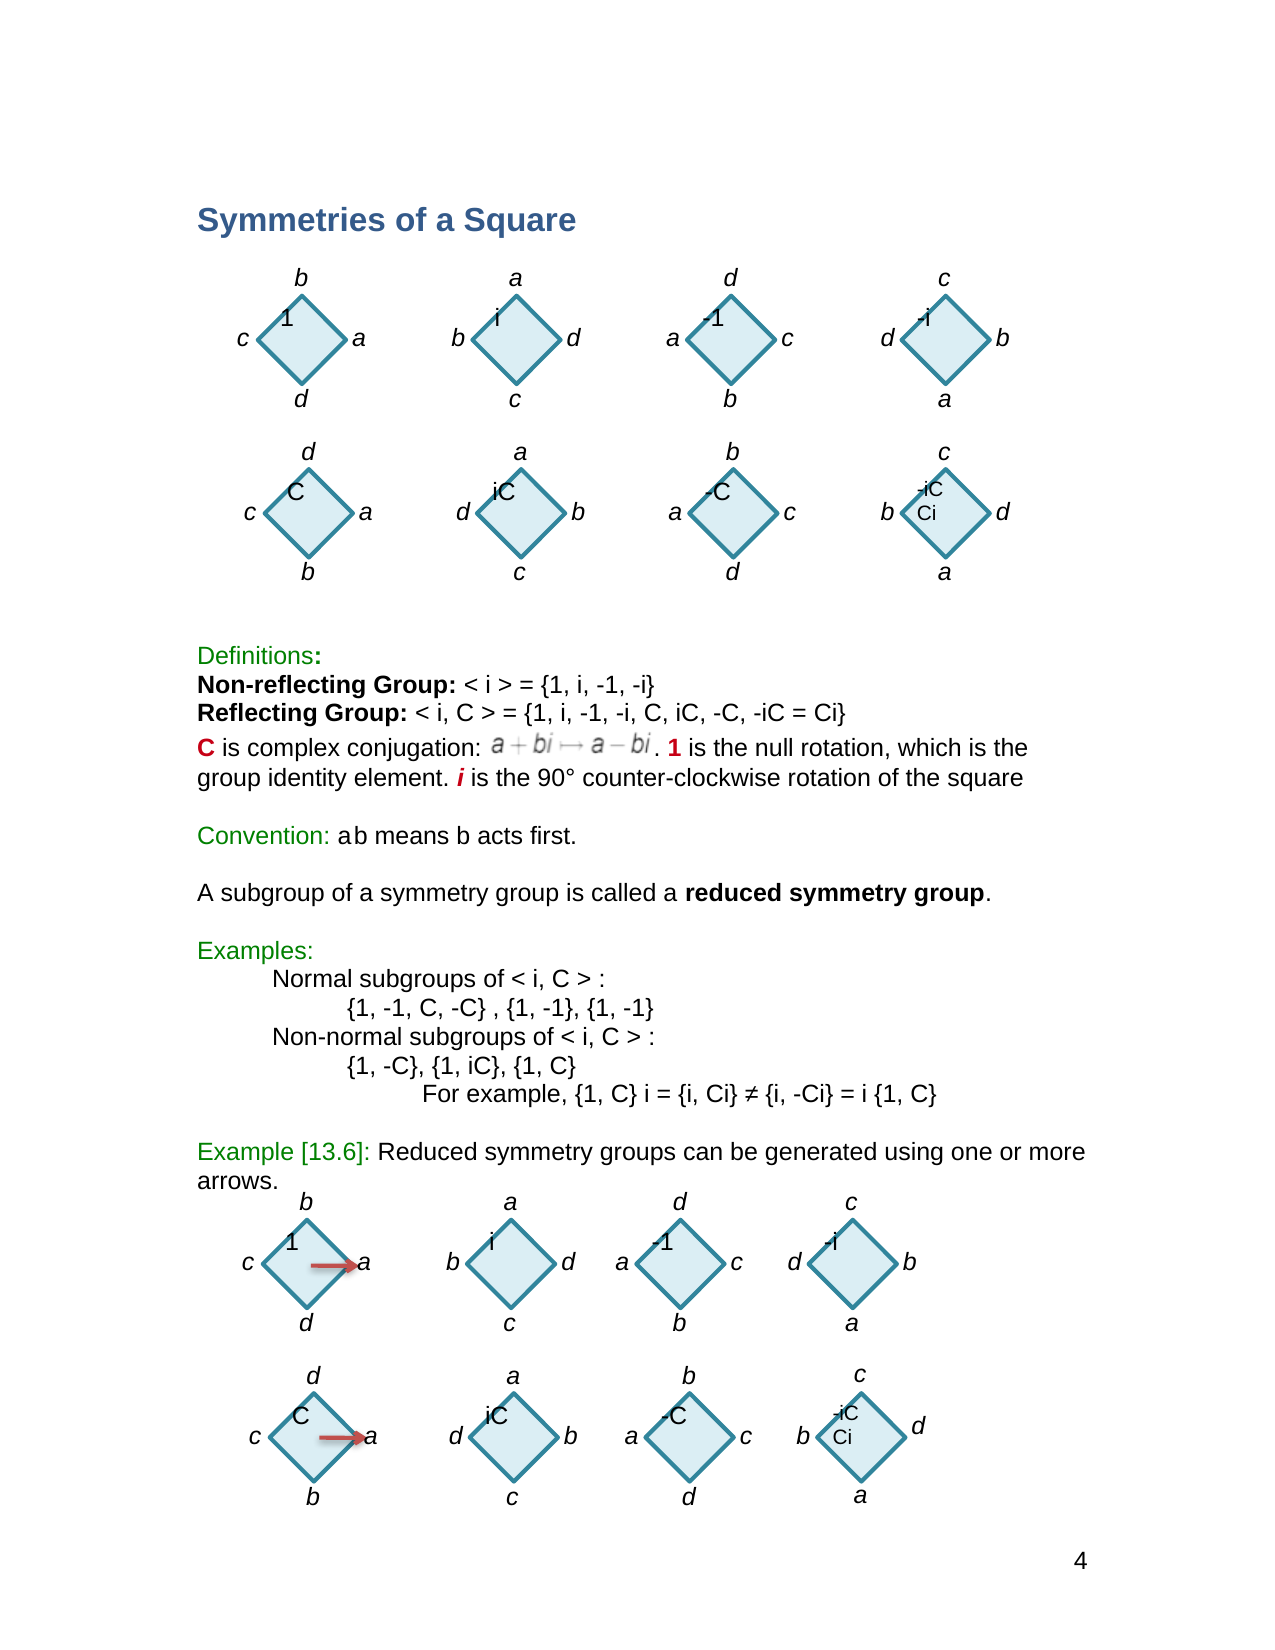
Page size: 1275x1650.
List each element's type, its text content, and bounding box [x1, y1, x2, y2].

text Convention: a b means b acts first. [197, 821, 1087, 849]
text Reflecting Group: < i, C > = {1, i, -1, -i, C, iC, -C, -iC = Ci} [197, 698, 1087, 727]
text A subgroup of a symmetry group is called a reduced symmetry group. [197, 878, 1087, 907]
text {1, -1, C, -C} , {1, -1}, {1, -1} [272, 993, 1087, 1022]
text Examples: [197, 936, 1087, 964]
text Normal subgroups of < i, C > : [197, 964, 1087, 993]
text Non-reflecting Group: < i > = {1, i, -1, -i} [197, 670, 1087, 698]
text Example [13.6]: Reduced symmetry groups can be generated using one or more arrows. [197, 1137, 1087, 1194]
text Definitions: [197, 641, 1087, 670]
text For example, {1, C} i = {i, Ci} ≠ {i, -Ci} = i {1, C} [197, 1079, 1087, 1108]
subtitle Symmetries of a Square [197, 200, 1087, 238]
text C is complex conjugation: . 1 is the null rotation, which is the group identity element. i is the 90° counter-clockwise rotation of the square [197, 727, 1087, 792]
text Non-normal subgroups of < i, C > : [272, 1022, 1087, 1051]
text {1, -C}, {1, iC}, {1, C} [272, 1051, 1087, 1079]
